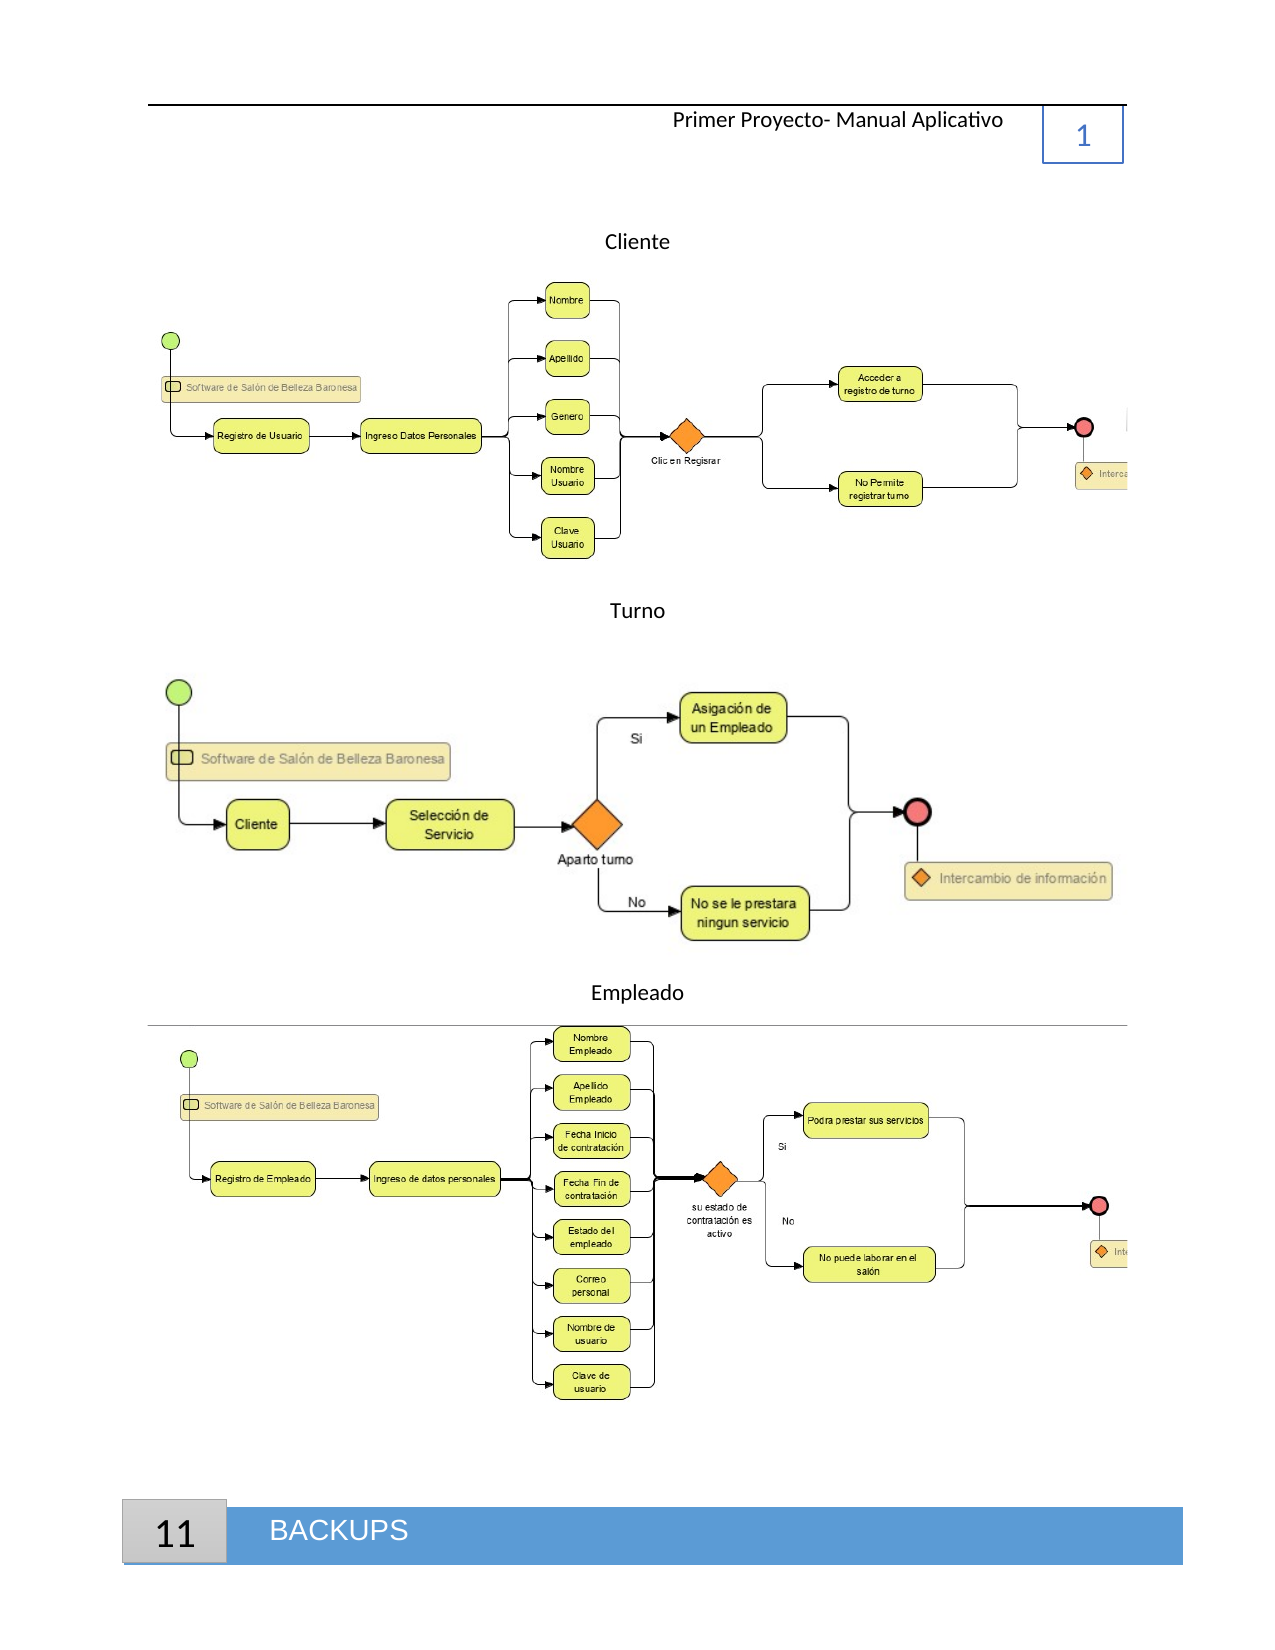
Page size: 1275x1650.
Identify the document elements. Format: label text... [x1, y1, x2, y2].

picture [147, 643, 1128, 960]
picture [147, 274, 1128, 578]
text Turno [148, 596, 1127, 624]
picture [147, 1025, 1128, 1426]
text Empleado [148, 978, 1127, 1006]
text Cliente [148, 227, 1127, 255]
